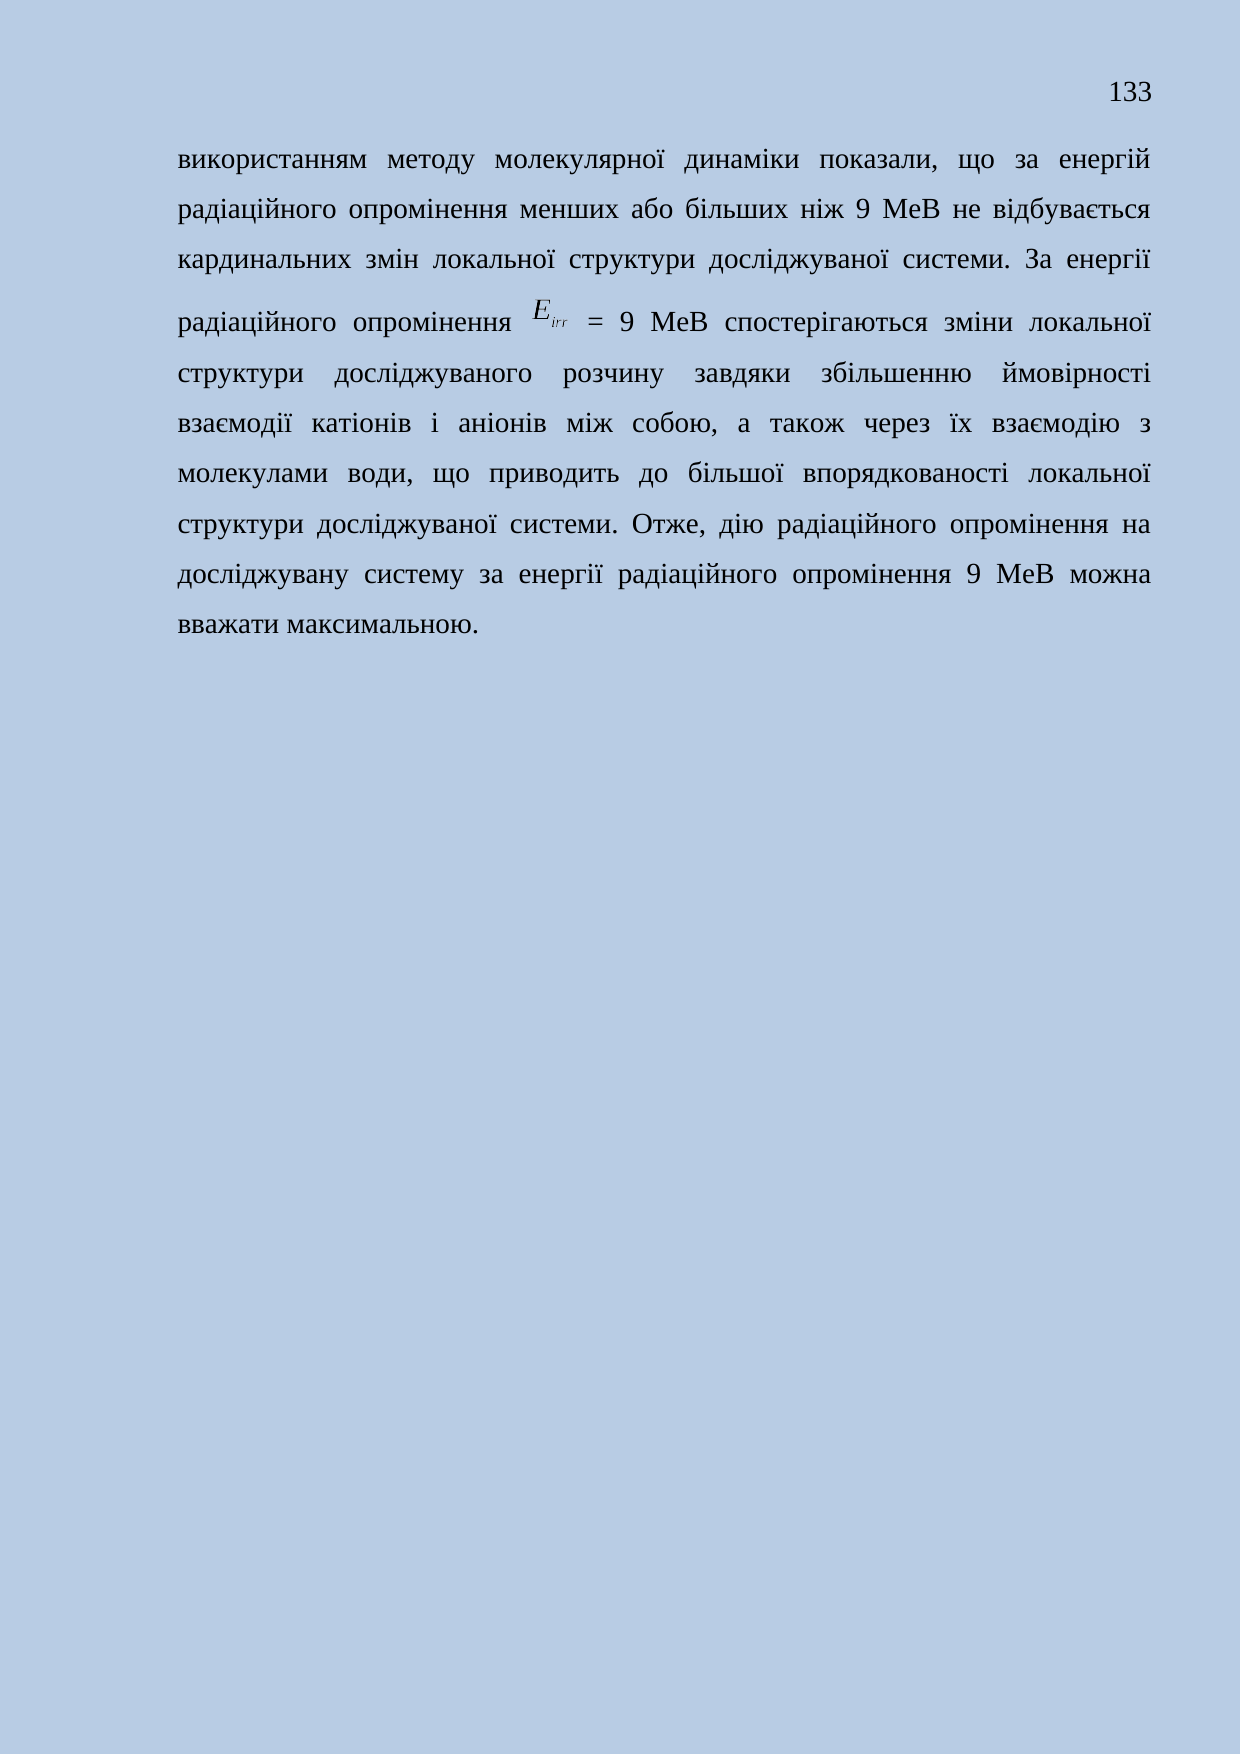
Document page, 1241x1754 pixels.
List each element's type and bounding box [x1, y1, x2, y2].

text [177, 141, 1152, 640]
